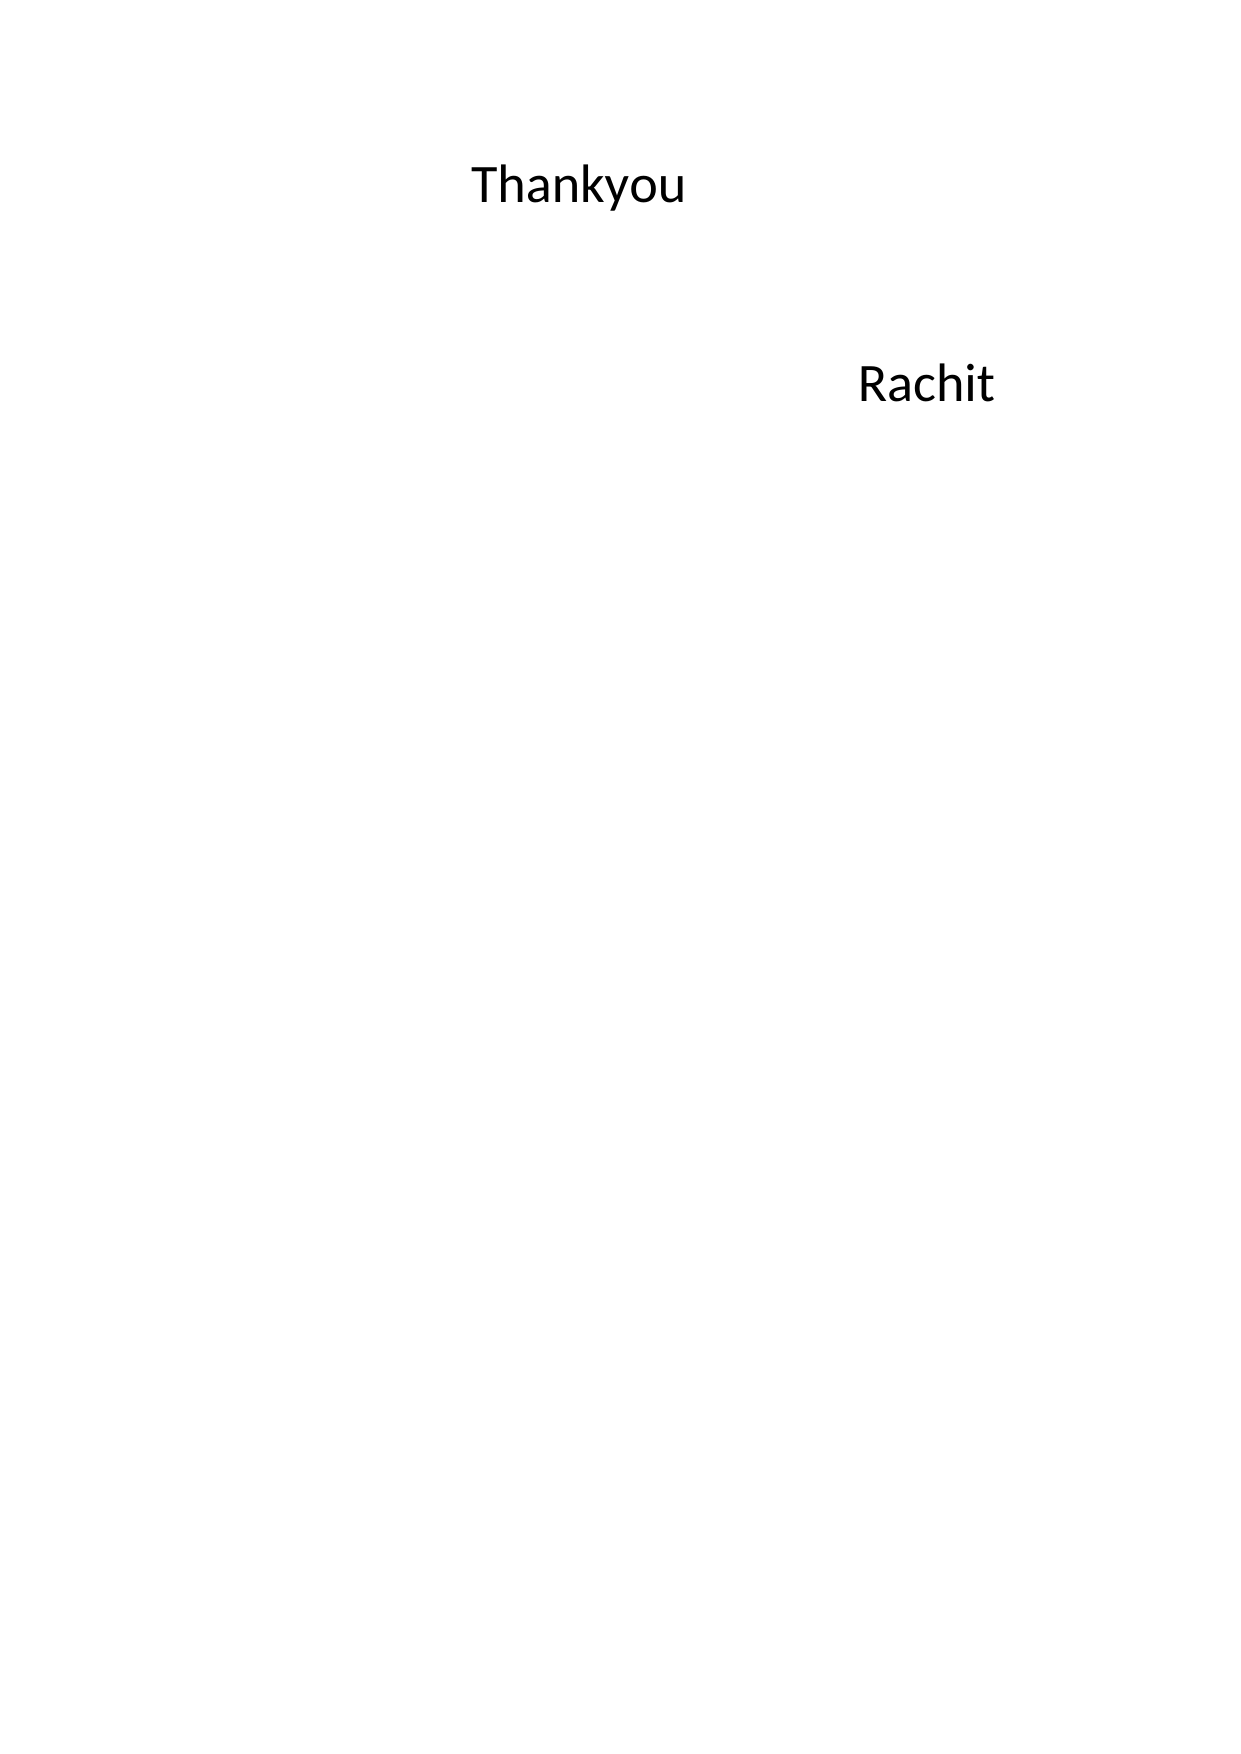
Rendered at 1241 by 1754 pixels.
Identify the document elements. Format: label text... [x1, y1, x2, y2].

text Thankyou [150, 150, 1090, 216]
text Rachit [150, 348, 1090, 414]
